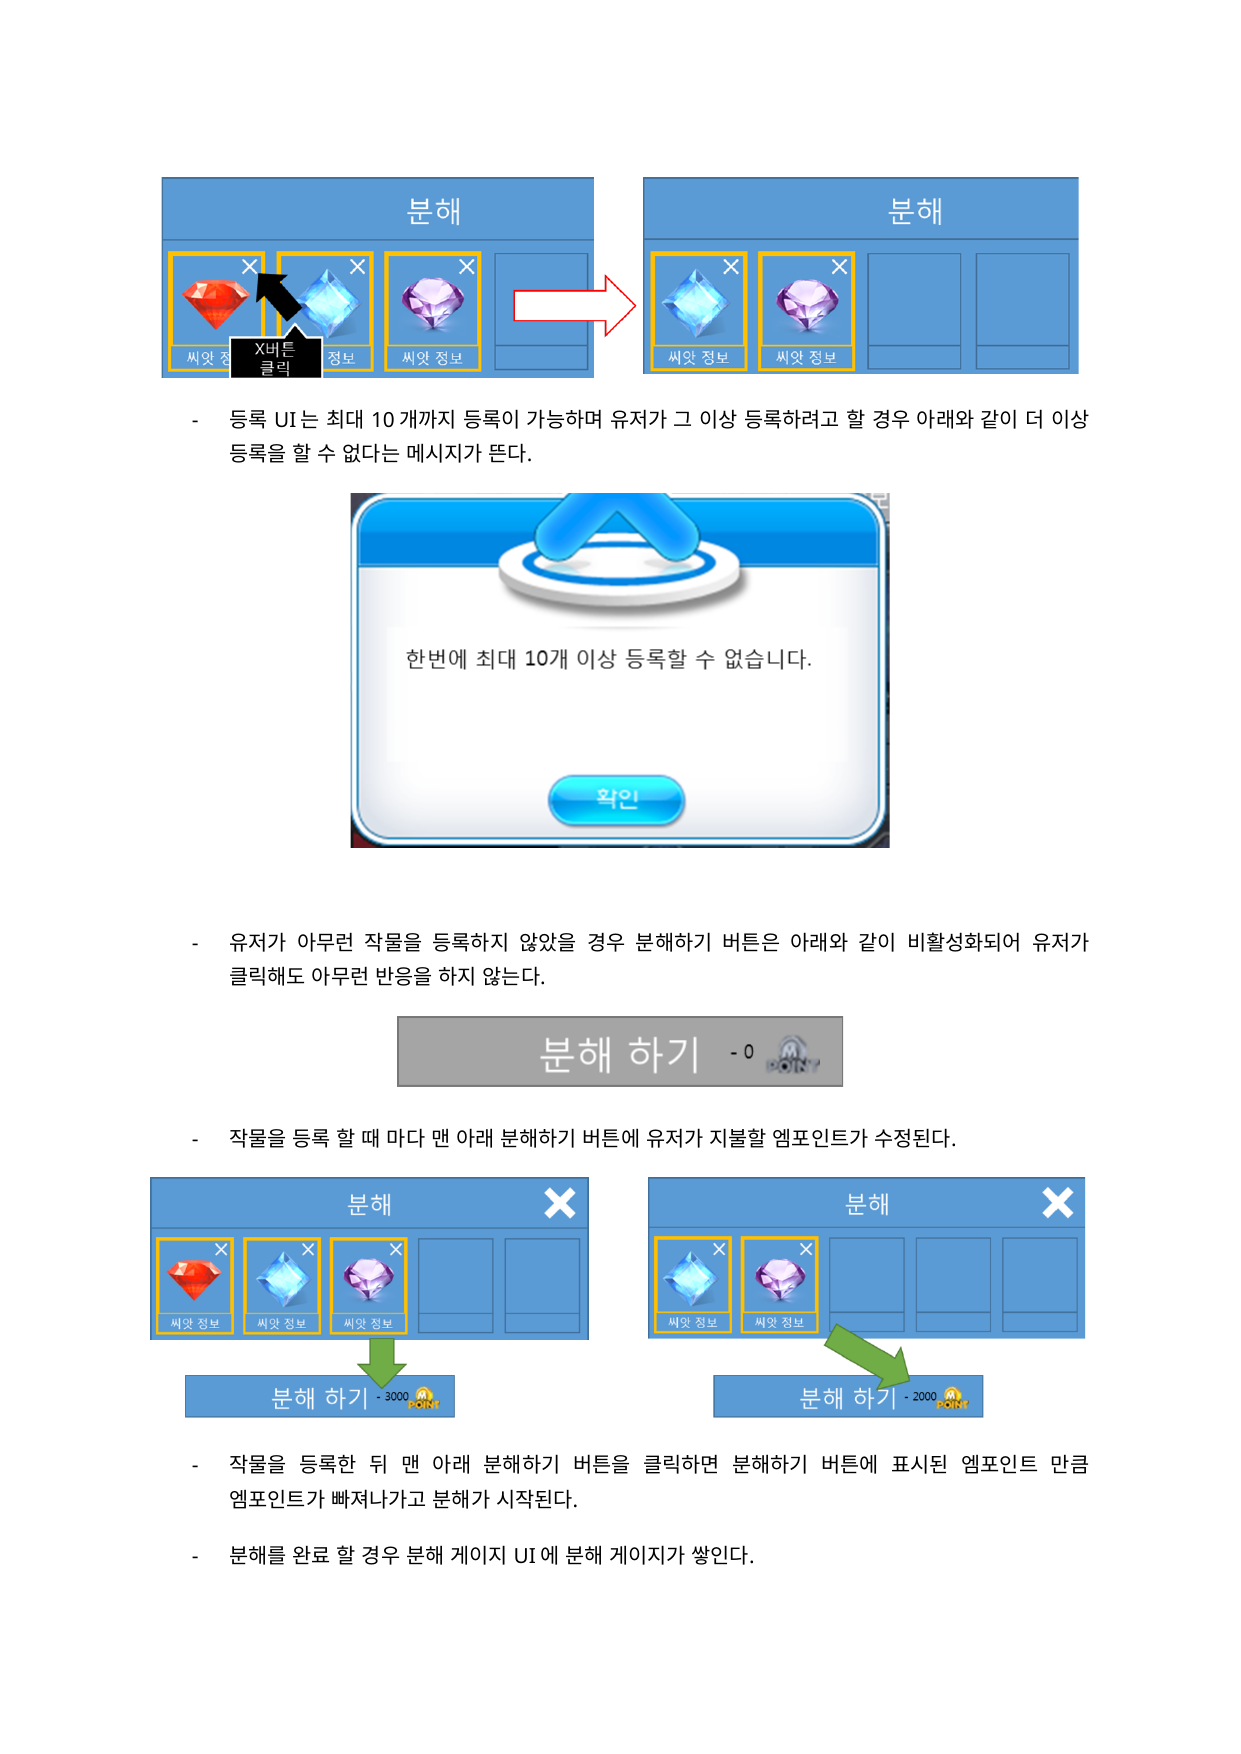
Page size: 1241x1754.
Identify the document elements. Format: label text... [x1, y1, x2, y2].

picture [161, 177, 1079, 378]
list 유저가 아무런 작물을 등록하지 않았을 경우 분해하기 버튼은 아래와 같이 비활성화되어 유저가 클릭해도 아무런 반응을 하지 않는다. [192, 926, 1090, 991]
picture [397, 1016, 844, 1098]
list 작물을 등록 할 때 마다 맨 아래 분해하기 버튼에 유저가 지불할 엠포인트가 수정된다. [192, 1122, 1090, 1152]
list 작물을 등록한 뒤 맨 아래 분해하기 버튼을 클릭하면 분해하기 버튼에 표시된 엠포인트 만큼 엠포인트가 빠져나가고 분해가 시작된다. [192, 1448, 1090, 1513]
picture [350, 493, 890, 848]
picture [150, 1177, 1086, 1424]
list 분해를 완료 할 경우 분해 게이지 UI에 분해 게이지가 쌓인다. [192, 1539, 1090, 1569]
list 등록 UI는 최대 10개까지 등록이 가능하며 유저가 그 이상 등록하려고 할 경우 아래와 같이 더 이상 등록을 할 수 없다는 메시지가 뜬다. [192, 403, 1090, 468]
